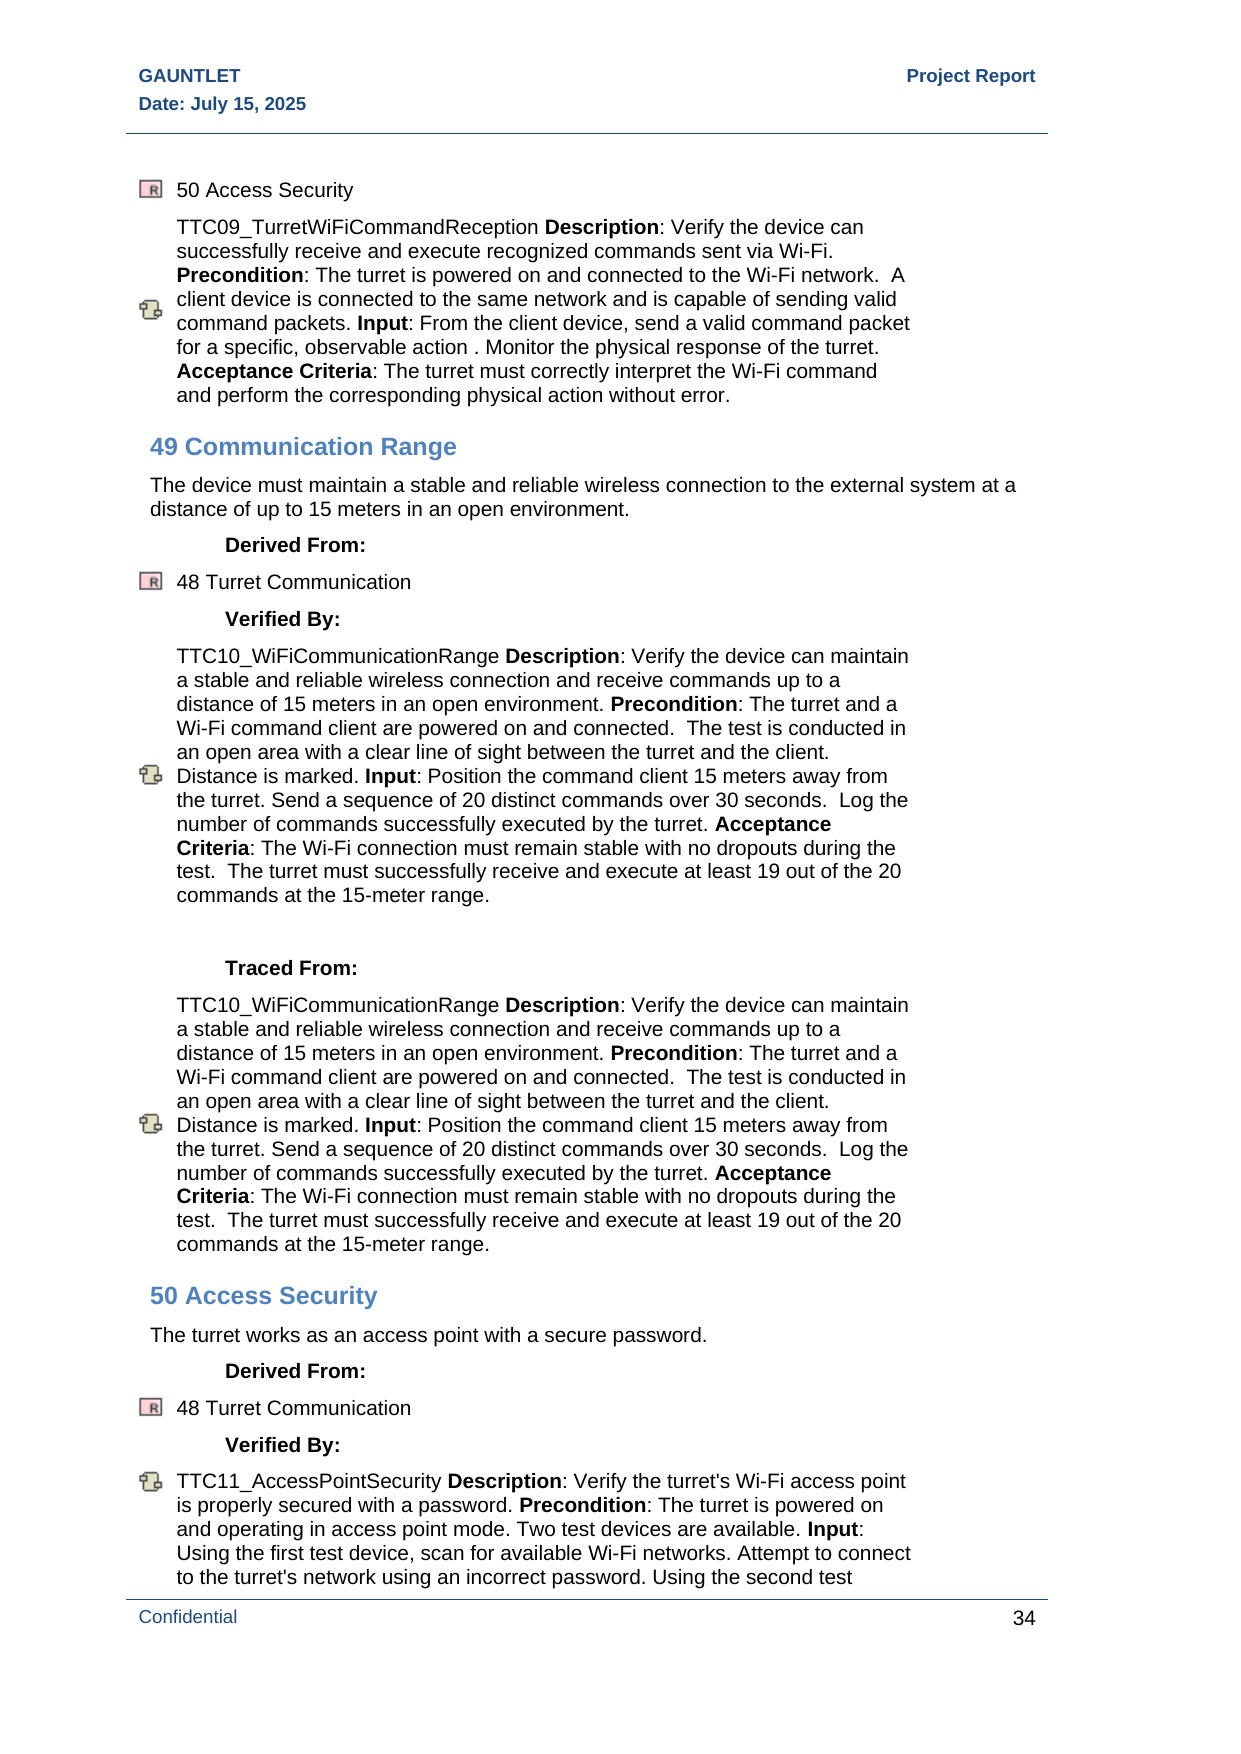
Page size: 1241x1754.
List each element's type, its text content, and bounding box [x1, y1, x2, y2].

table_header 48 Turret Communication [165, 570, 926, 607]
text Verified By: [225, 1433, 1090, 1457]
table_header [128, 570, 165, 607]
picture [138, 177, 164, 203]
table_header [128, 1469, 165, 1589]
picture [138, 1395, 164, 1421]
text The device must maintain a stable and reliable wireless connection to the external system at a distance of up to 15 meters in an open environment. [150, 473, 1090, 521]
table_header TTC10_WiFiCommunicationRange Description: Verify the device can maintain a stable and reliable wireless connection and receive commands up to a distance of 15 meters in an open environment. Precondition: The turret and a Wi-Fi command client are powered on and connected. The test is conducted in an open area with a clear line of sight between the turret and the client. Distance is marked. Input: Position the command client 15 meters away from the turret. Send a sequence of 20 distinct commands over 30 seconds. Log the number of commands successfully executed by the turret. Acceptance Criteria: The Wi-Fi connection must remain stable with no dropouts during the test. The turret must successfully receive and execute at least 19 out of the 20 commands at the 15-meter range. [165, 993, 926, 1269]
table_header TTC10_WiFiCommunicationRange Description: Verify the device can maintain a stable and reliable wireless connection and receive commands up to a distance of 15 meters in an open environment. Precondition: The turret and a Wi-Fi command client are powered on and connected. The test is conducted in an open area with a clear line of sight between the turret and the client. Distance is marked. Input: Position the command client 15 meters away from the turret. Send a sequence of 20 distinct commands over 30 seconds. Log the number of commands successfully executed by the turret. Acceptance Criteria: The Wi-Fi connection must remain stable with no dropouts during the test. The turret must successfully receive and execute at least 19 out of the 20 commands at the 15-meter range. [165, 644, 926, 920]
table_header [128, 1395, 165, 1433]
picture [138, 297, 164, 323]
text The turret works as an access point with a secure password. [150, 1322, 1090, 1346]
picture [138, 569, 164, 595]
picture [138, 762, 164, 788]
table_cell [128, 177, 165, 215]
table_header 48 Turret Communication [165, 1395, 926, 1433]
text Derived From: [225, 1359, 1090, 1383]
picture [138, 1469, 164, 1495]
table_header [128, 644, 165, 920]
text Verified By: [225, 607, 1090, 631]
subtitle 49 Communication Range [150, 431, 1090, 460]
table_cell TTC09_TurretWiFiCommandReception Description: Verify the device can successfully receive and execute recognized commands sent via Wi-Fi. Precondition: The turret is powered on and connected to the Wi-Fi network. A client device is connected to the same network and is capable of sending valid command packets. Input: From the client device, send a valid command packet for a specific, observable action . Monitor the physical response of the turret. Acceptance Criteria: The turret must correctly interpret the Wi-Fi command and perform the corresponding physical action without error. [165, 215, 926, 419]
picture [138, 1111, 164, 1137]
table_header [165, 1469, 926, 1589]
subtitle 50 Access Security [150, 1281, 1090, 1310]
text Derived From: [225, 533, 1090, 557]
table_header [128, 993, 165, 1269]
table_cell [128, 215, 165, 419]
table_cell 50 Access Security [165, 177, 926, 215]
text Traced From: [150, 956, 1090, 980]
